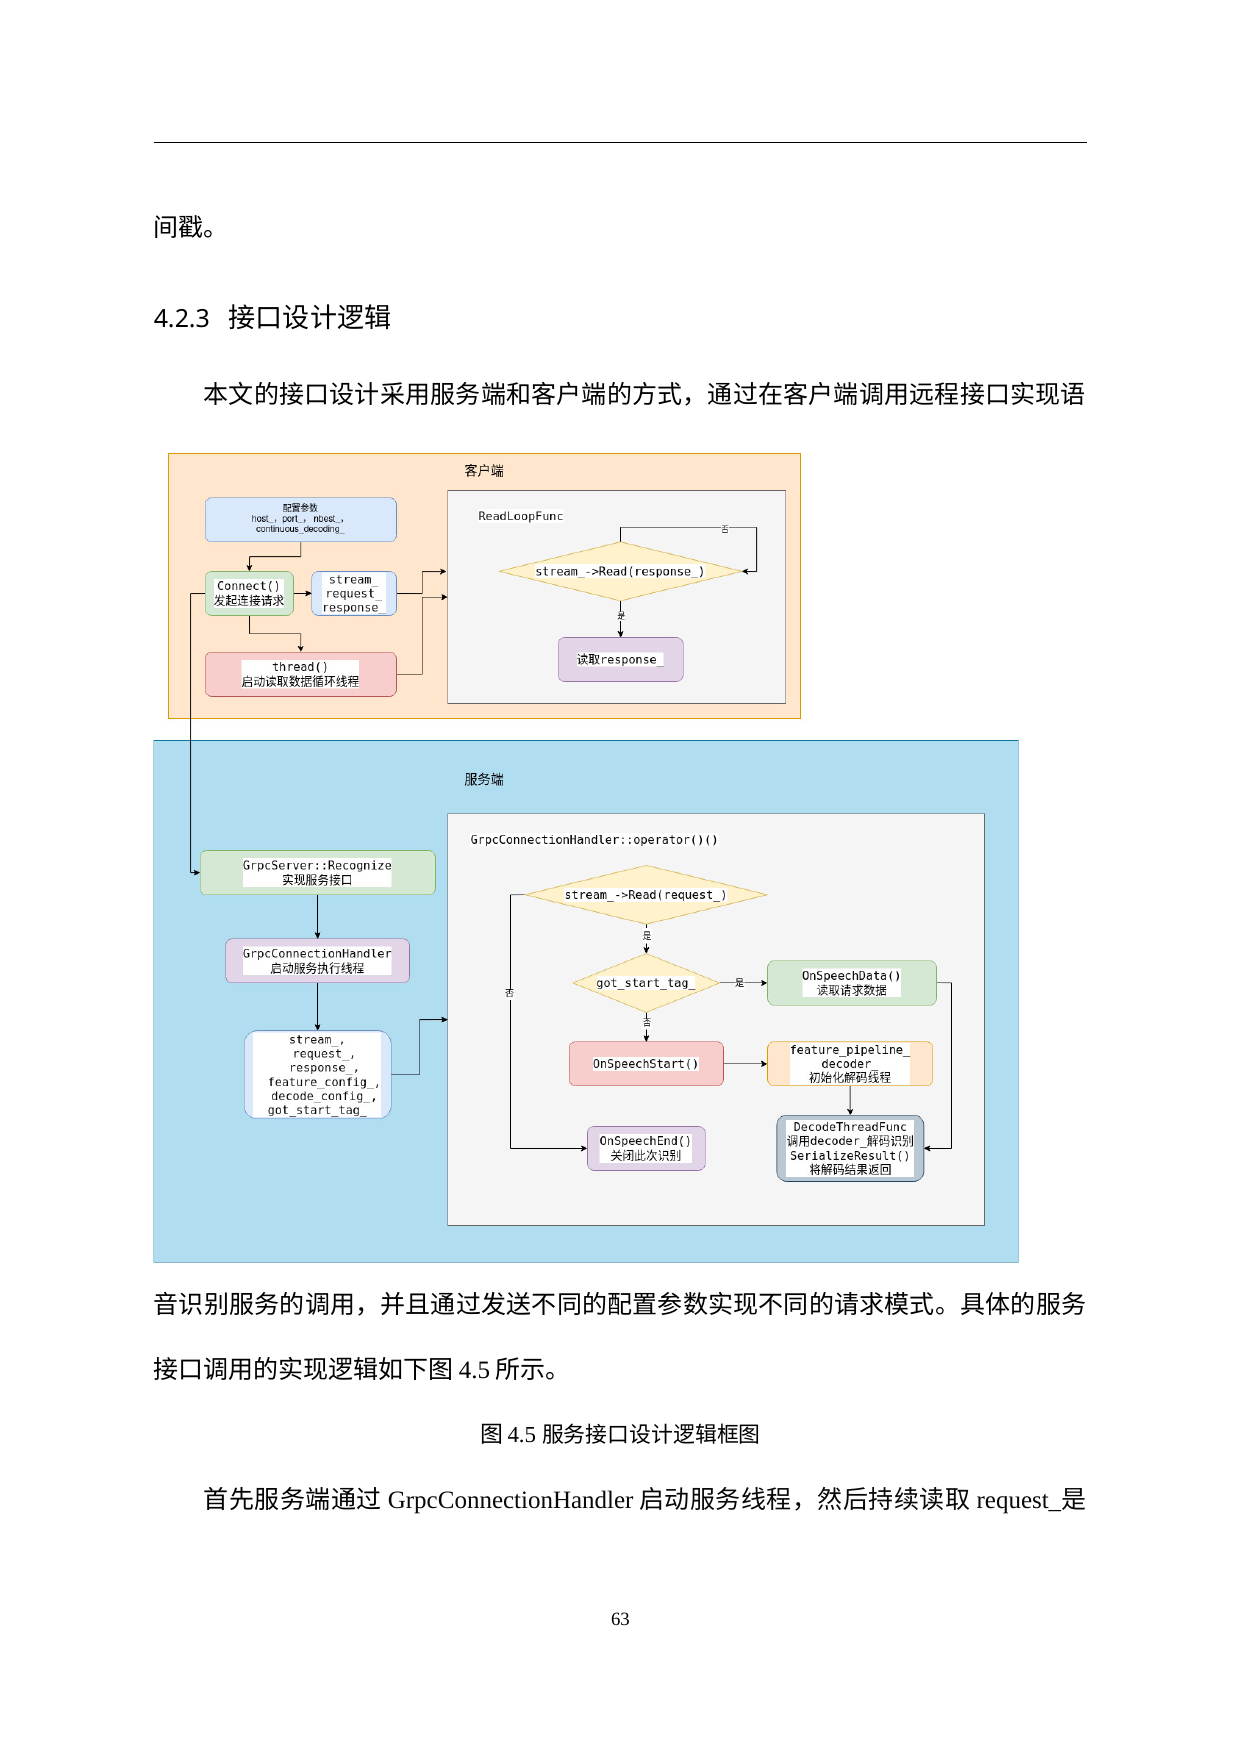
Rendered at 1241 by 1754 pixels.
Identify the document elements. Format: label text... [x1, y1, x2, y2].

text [153, 1465, 1087, 1530]
subtitle 接口设计逻辑 [153, 283, 1087, 348]
picture [153, 453, 1019, 1263]
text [153, 193, 1087, 258]
text 图4.5 服务接口设计逻辑框图 [153, 1400, 1087, 1465]
